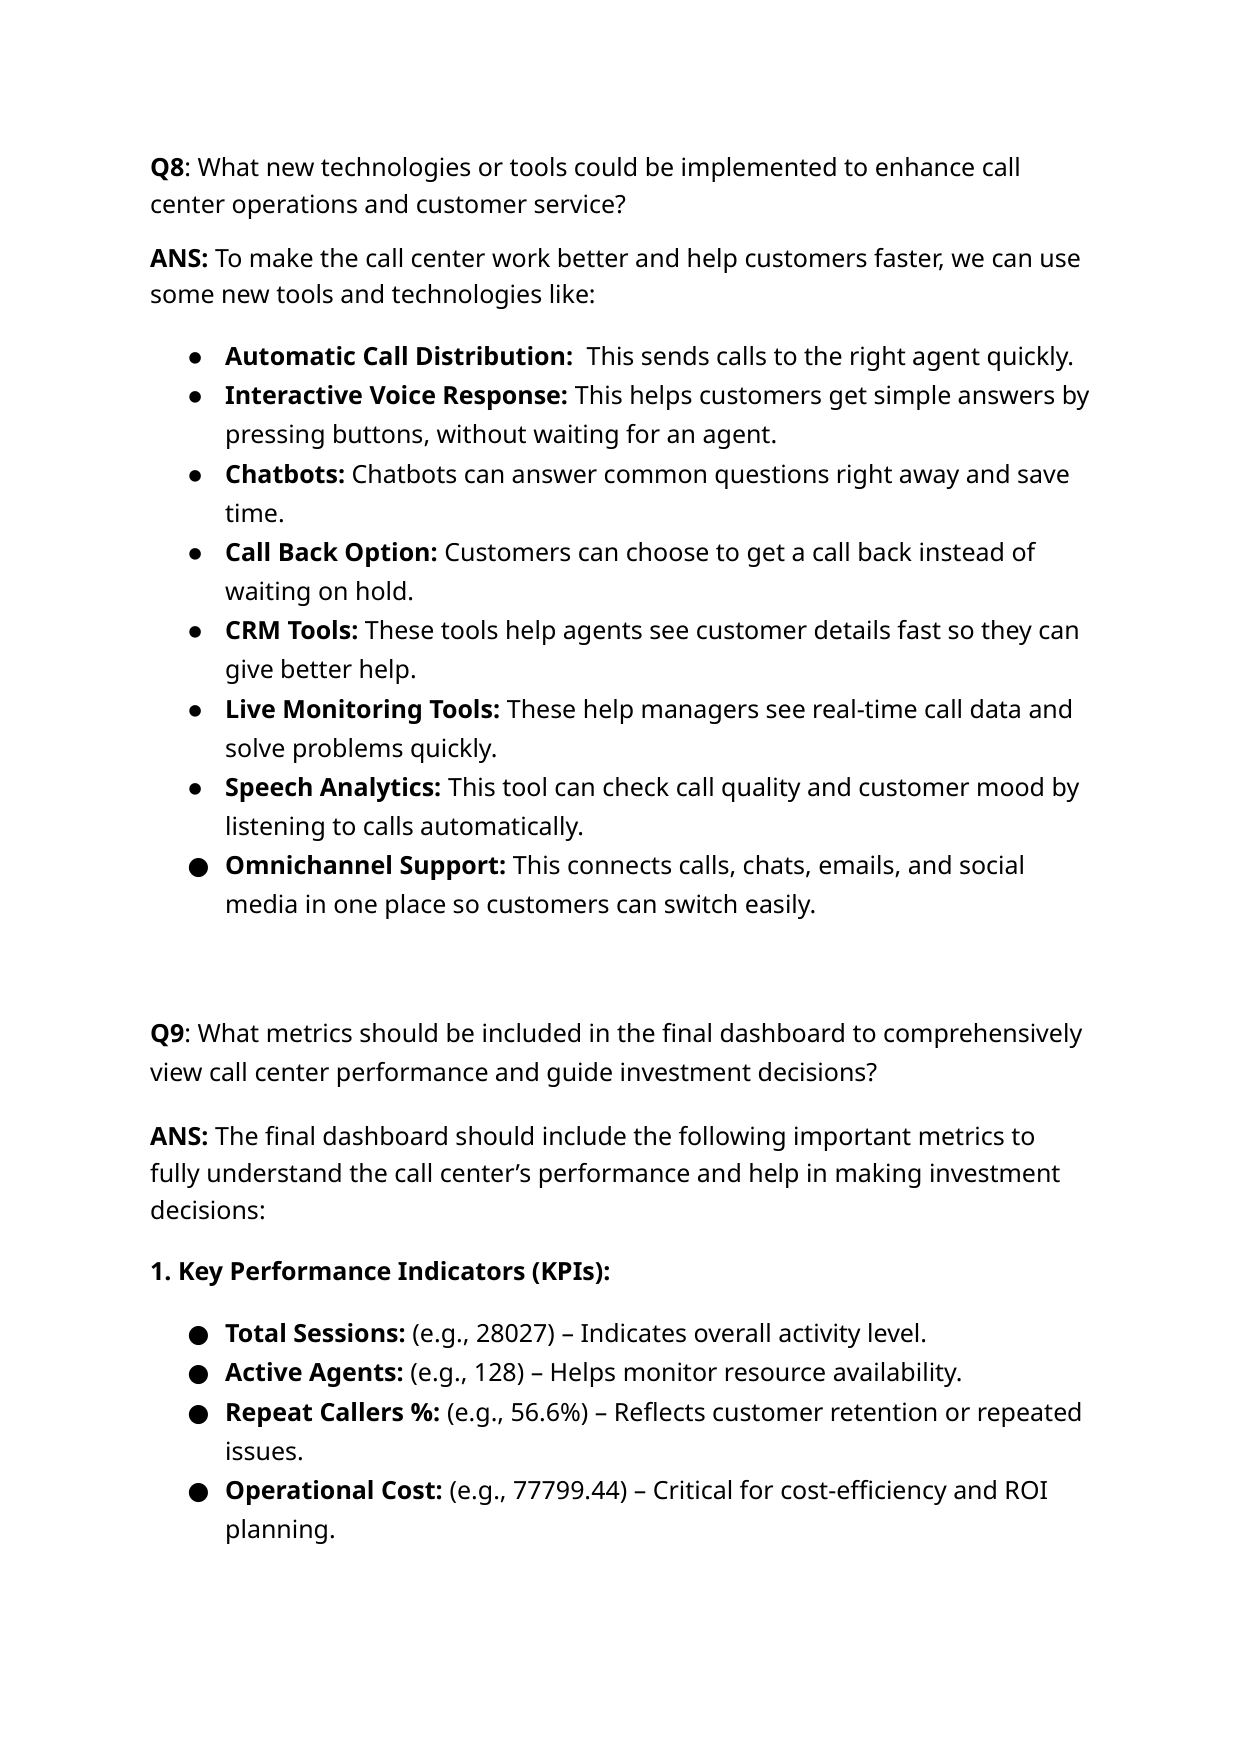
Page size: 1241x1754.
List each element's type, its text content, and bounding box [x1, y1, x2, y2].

text Q9: What metrics should be included in the final dashboard to comprehensively view call center performance and guide investment decisions? [150, 1015, 1090, 1089]
text ANS: The final dashboard should include the following important metrics to fully understand the call center’s performance and help in making investment decisions: [150, 1119, 1090, 1226]
list Live Monitoring Tools: These help managers see real-time call data and solve problems quickly. [187, 691, 1090, 764]
list Active Agents: (e.g., 128) – Helps monitor resource availability. [187, 1355, 1090, 1389]
text Q8: What new technologies or tools could be implemented to enhance call center operations and customer service? [150, 150, 1090, 221]
list Operational Cost: (e.g., 77799.44) – Critical for cost-efficiency and ROI planning. [187, 1472, 1090, 1546]
list Chatbots: Chatbots can answer common questions right away and save time. [187, 456, 1090, 529]
list Automatic Call Distribution: This sends calls to the right agent quickly. [187, 339, 1090, 373]
list Speech Analytics: This tool can check call quality and customer mood by listening to calls automatically. [187, 769, 1090, 843]
list CRM Tools: These tools help agents see customer details fast so they can give better help. [187, 613, 1090, 686]
list Call Back Option: Customers can choose to get a call back instead of waiting on hold. [187, 534, 1090, 608]
text ANS: To make the call center work better and help customers faster, we can use some new tools and technologies like: [150, 240, 1090, 311]
list Interactive Voice Response: This helps customers get simple answers by pressing buttons, without waiting for an agent. [187, 378, 1090, 451]
list Total Sessions: (e.g., 28027) – Indicates overall activity level. [187, 1316, 1090, 1350]
list Repeat Callers %: (e.g., 56.6%) – Reflects customer retention or repeated issues. [187, 1394, 1090, 1467]
list Omnichannel Support: This connects calls, chats, emails, and social media in one place so customers can switch easily. [187, 848, 1090, 921]
text 1. Key Performance Indicators (KPIs): [150, 1254, 1090, 1288]
